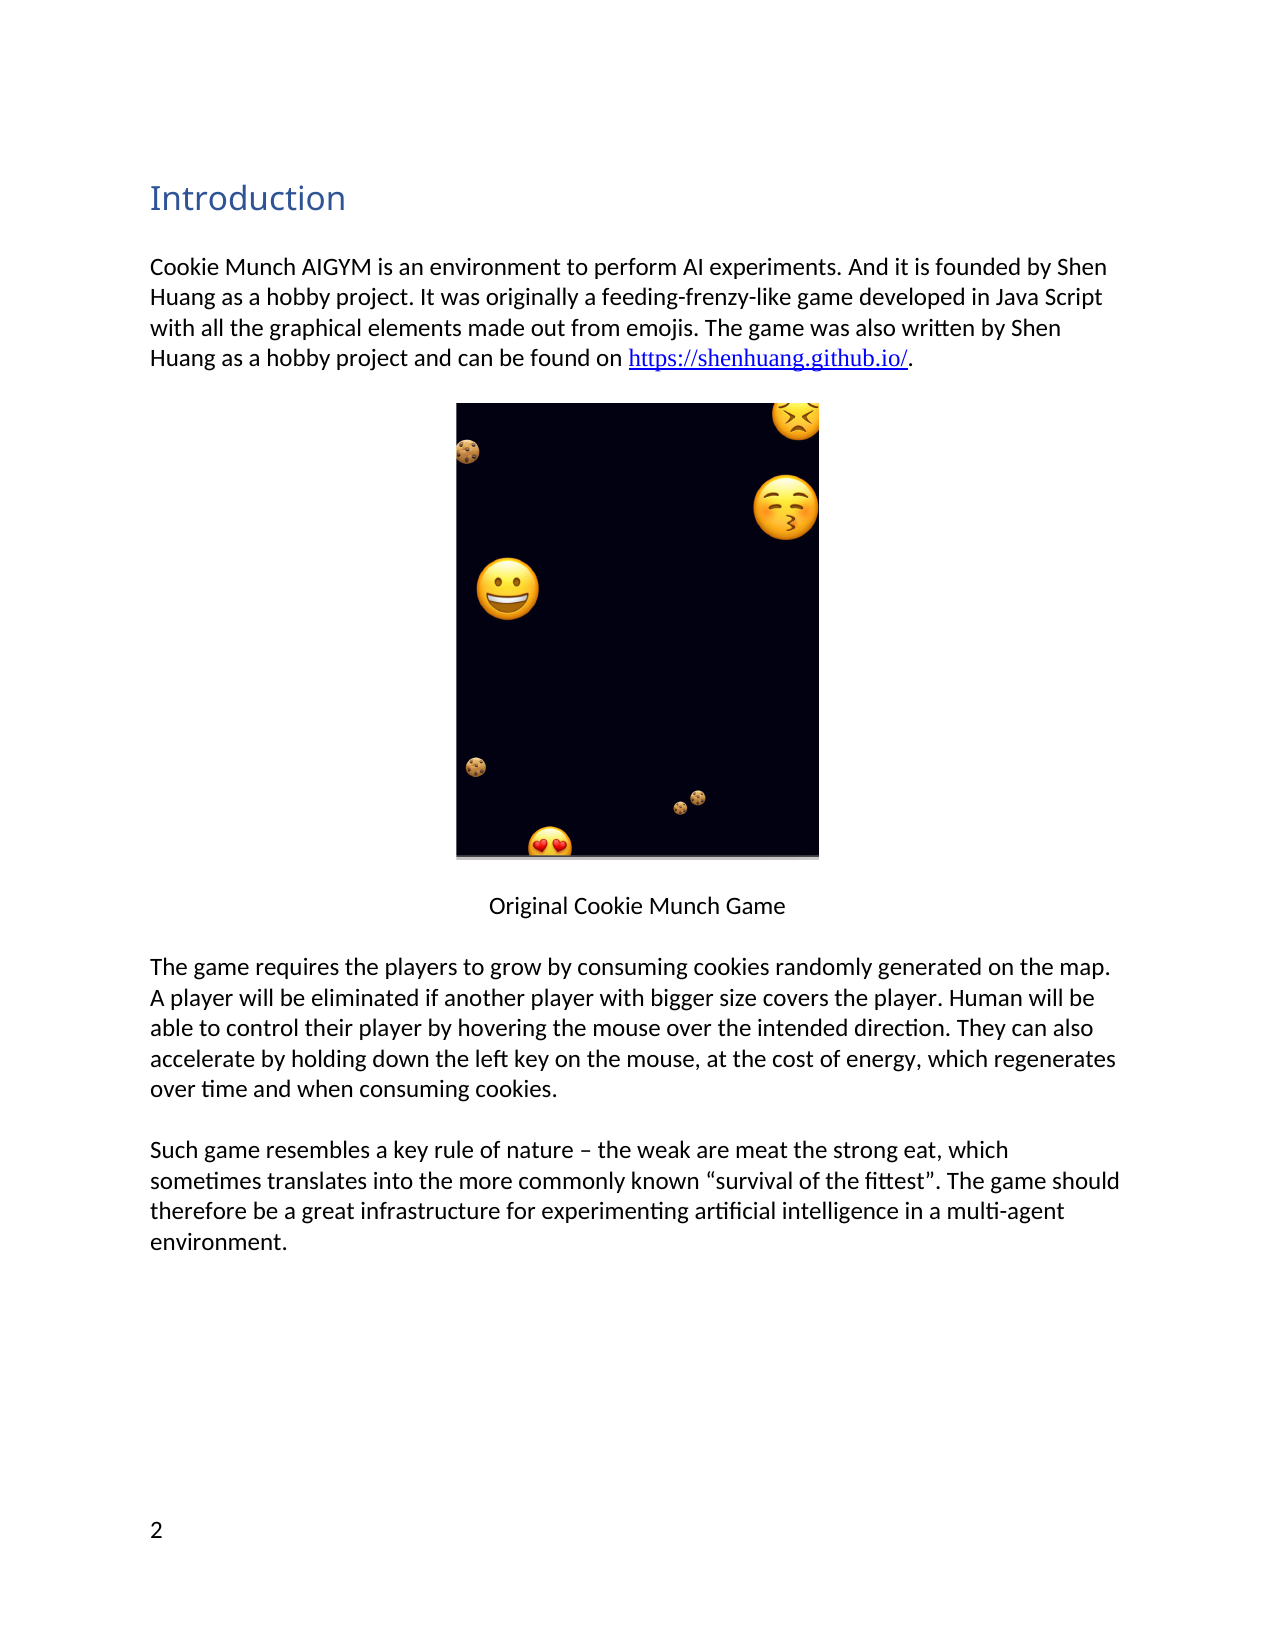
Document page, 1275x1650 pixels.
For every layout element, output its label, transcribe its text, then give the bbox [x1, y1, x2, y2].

text Cookie Munch AIGYM is an environment to perform AI experiments. And it is founded by Shen Huang as a hobby project. It was originally a feeding-frenzy-like game developed in Java Script with all the graphical elements made out from emojis. The game was also written by Shen Huang as a hobby project and can be found on https://shenhuang.github.io/. [150, 251, 1125, 373]
subtitle Introduction [150, 175, 1125, 220]
text The game requires the players to grow by consuming cookies randomly generated on the map. A player will be eliminated if another player with bigger size covers the player. Human will be able to control their player by hovering the mouse over the intended direction. They can also accelerate by holding down the left key on the mouse, at the cost of energy, which regenerates over time and when consuming cookies. [150, 951, 1125, 1104]
picture [456, 403, 819, 860]
text Such game resembles a key rule of nature – the weak are meat the strong eat, which sometimes translates into the more commonly known “survival of the fittest”. The game should therefore be a great infrastructure for experimenting artificial intelligence in a multi-agent environment. [150, 1134, 1125, 1256]
text Original Cookie Munch Game [150, 859, 1125, 921]
